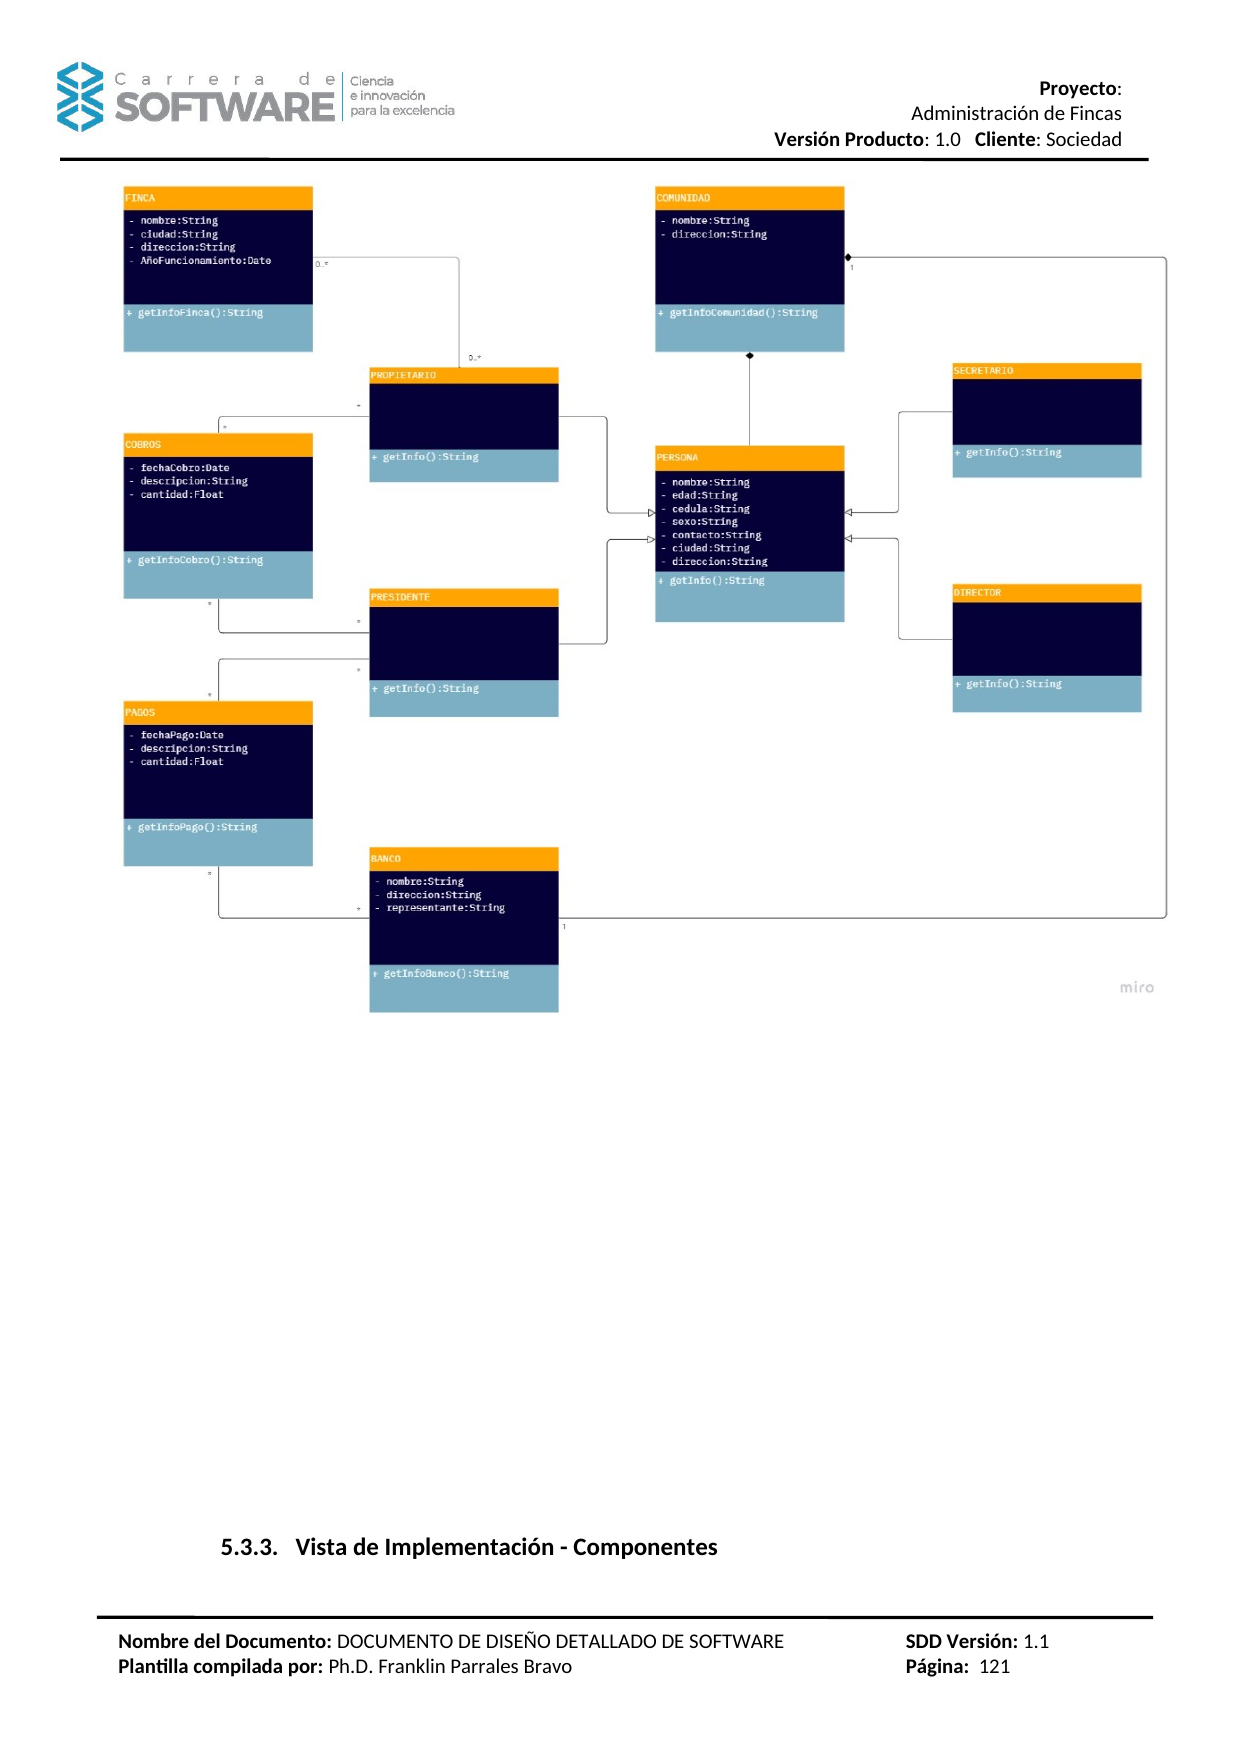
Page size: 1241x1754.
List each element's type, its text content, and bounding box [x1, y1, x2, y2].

picture [118, 180, 1178, 1017]
picture [46, 46, 461, 154]
subtitle Vista de Implementación - Componentes [220, 1531, 1122, 1561]
